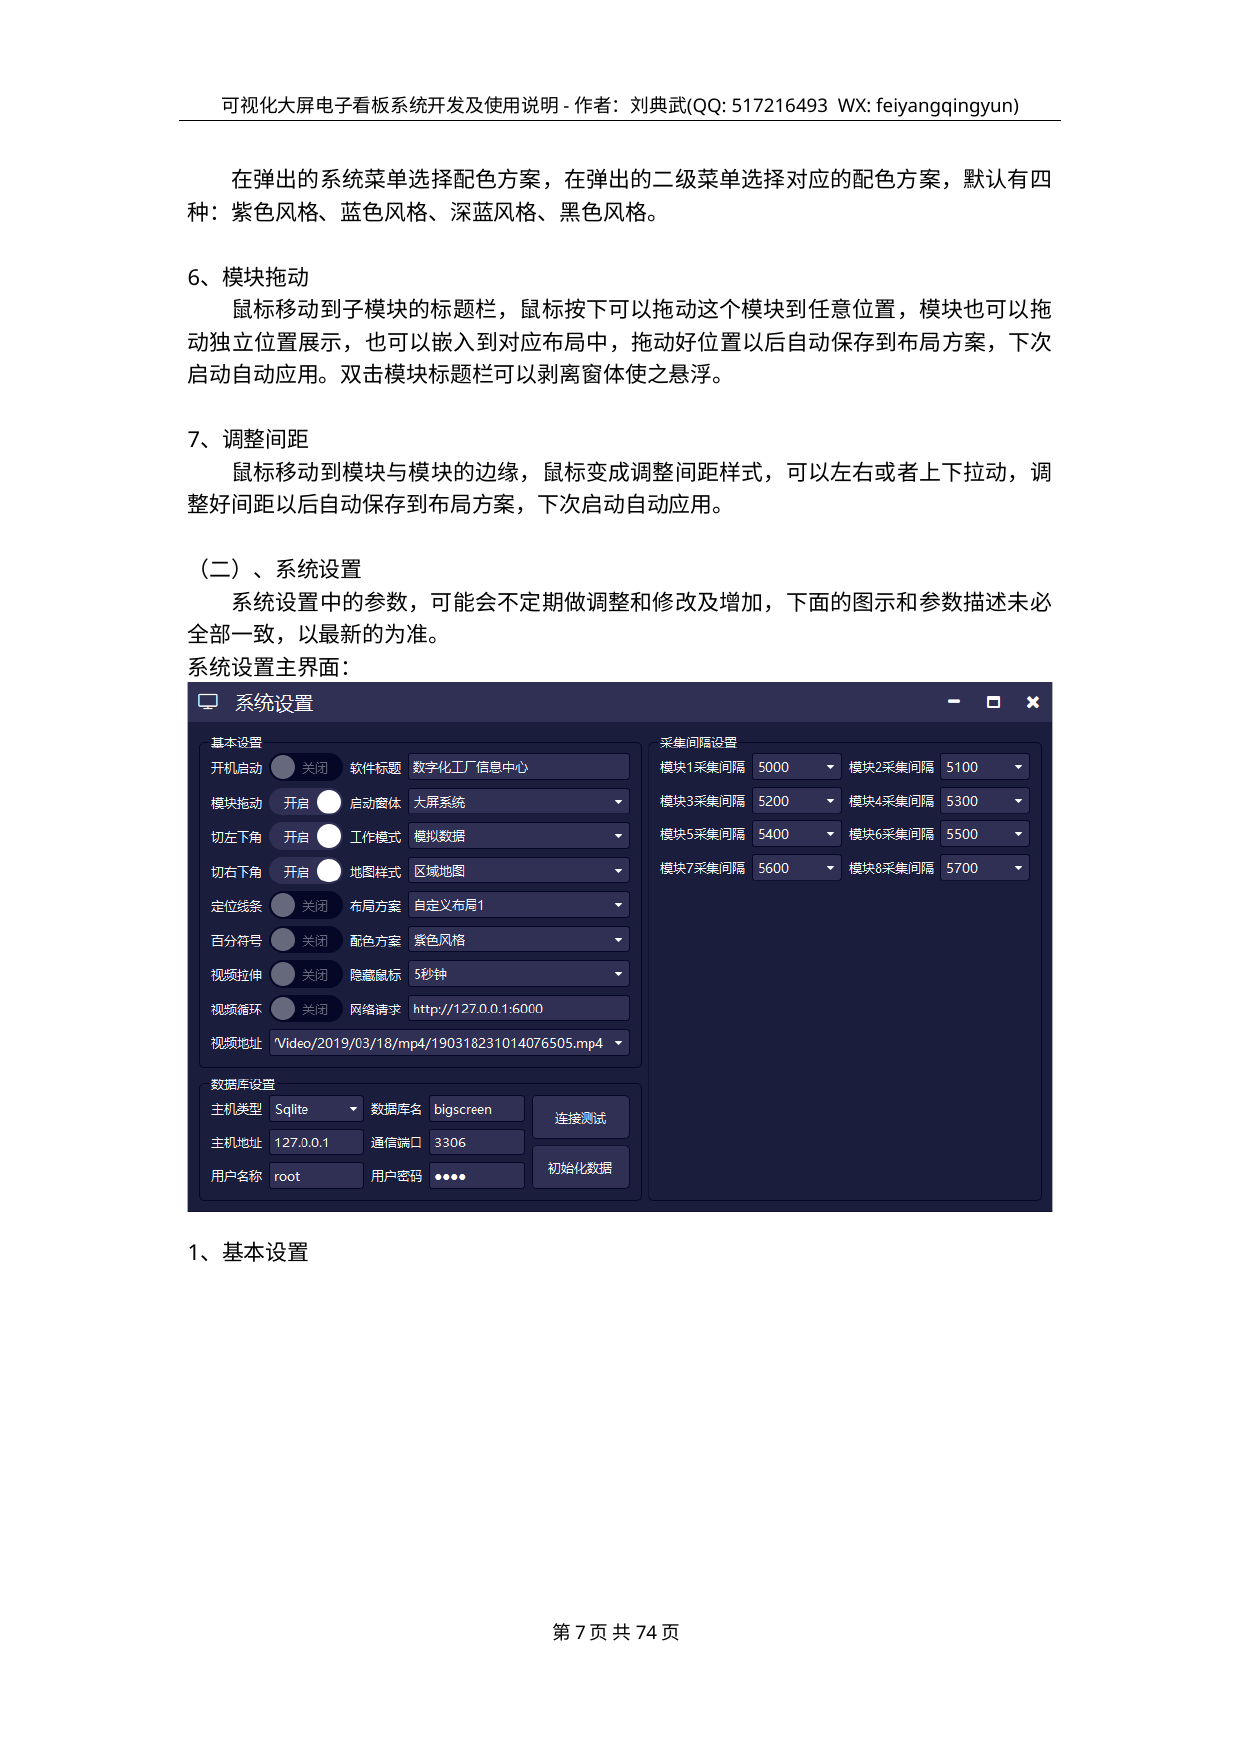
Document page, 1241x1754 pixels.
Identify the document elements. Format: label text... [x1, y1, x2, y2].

text 在弹出的系统菜单选择配色方案，在弹出的二级菜单选择对应的配色方案，默认有四种：紫色风格、蓝色风格、深蓝风格、黑色风格。 [187, 162, 1053, 227]
text 系统设置主界面： [187, 649, 1053, 682]
text 1、基本设置 [187, 1234, 1053, 1267]
text 6、模块拖动 [187, 259, 1053, 292]
text 鼠标移动到模块与模块的边缘，鼠标变成调整间距样式，可以左右或者上下拉动，调整好间距以后自动保存到布局方案，下次启动自动应用。 [187, 454, 1053, 519]
picture [187, 682, 1053, 1212]
text 7、调整间距 [187, 422, 1053, 454]
text （二）、系统设置 [187, 552, 1053, 584]
text 鼠标移动到子模块的标题栏，鼠标按下可以拖动这个模块到任意位置，模块也可以拖动独立位置展示，也可以嵌入到对应布局中，拖动好位置以后自动保存到布局方案，下次启动自动应用。双击模块标题栏可以剥离窗体使之悬浮。 [187, 292, 1053, 389]
text 系统设置中的参数，可能会不定期做调整和修改及增加，下面的图示和参数描述未必全部一致，以最新的为准。 [187, 584, 1053, 649]
